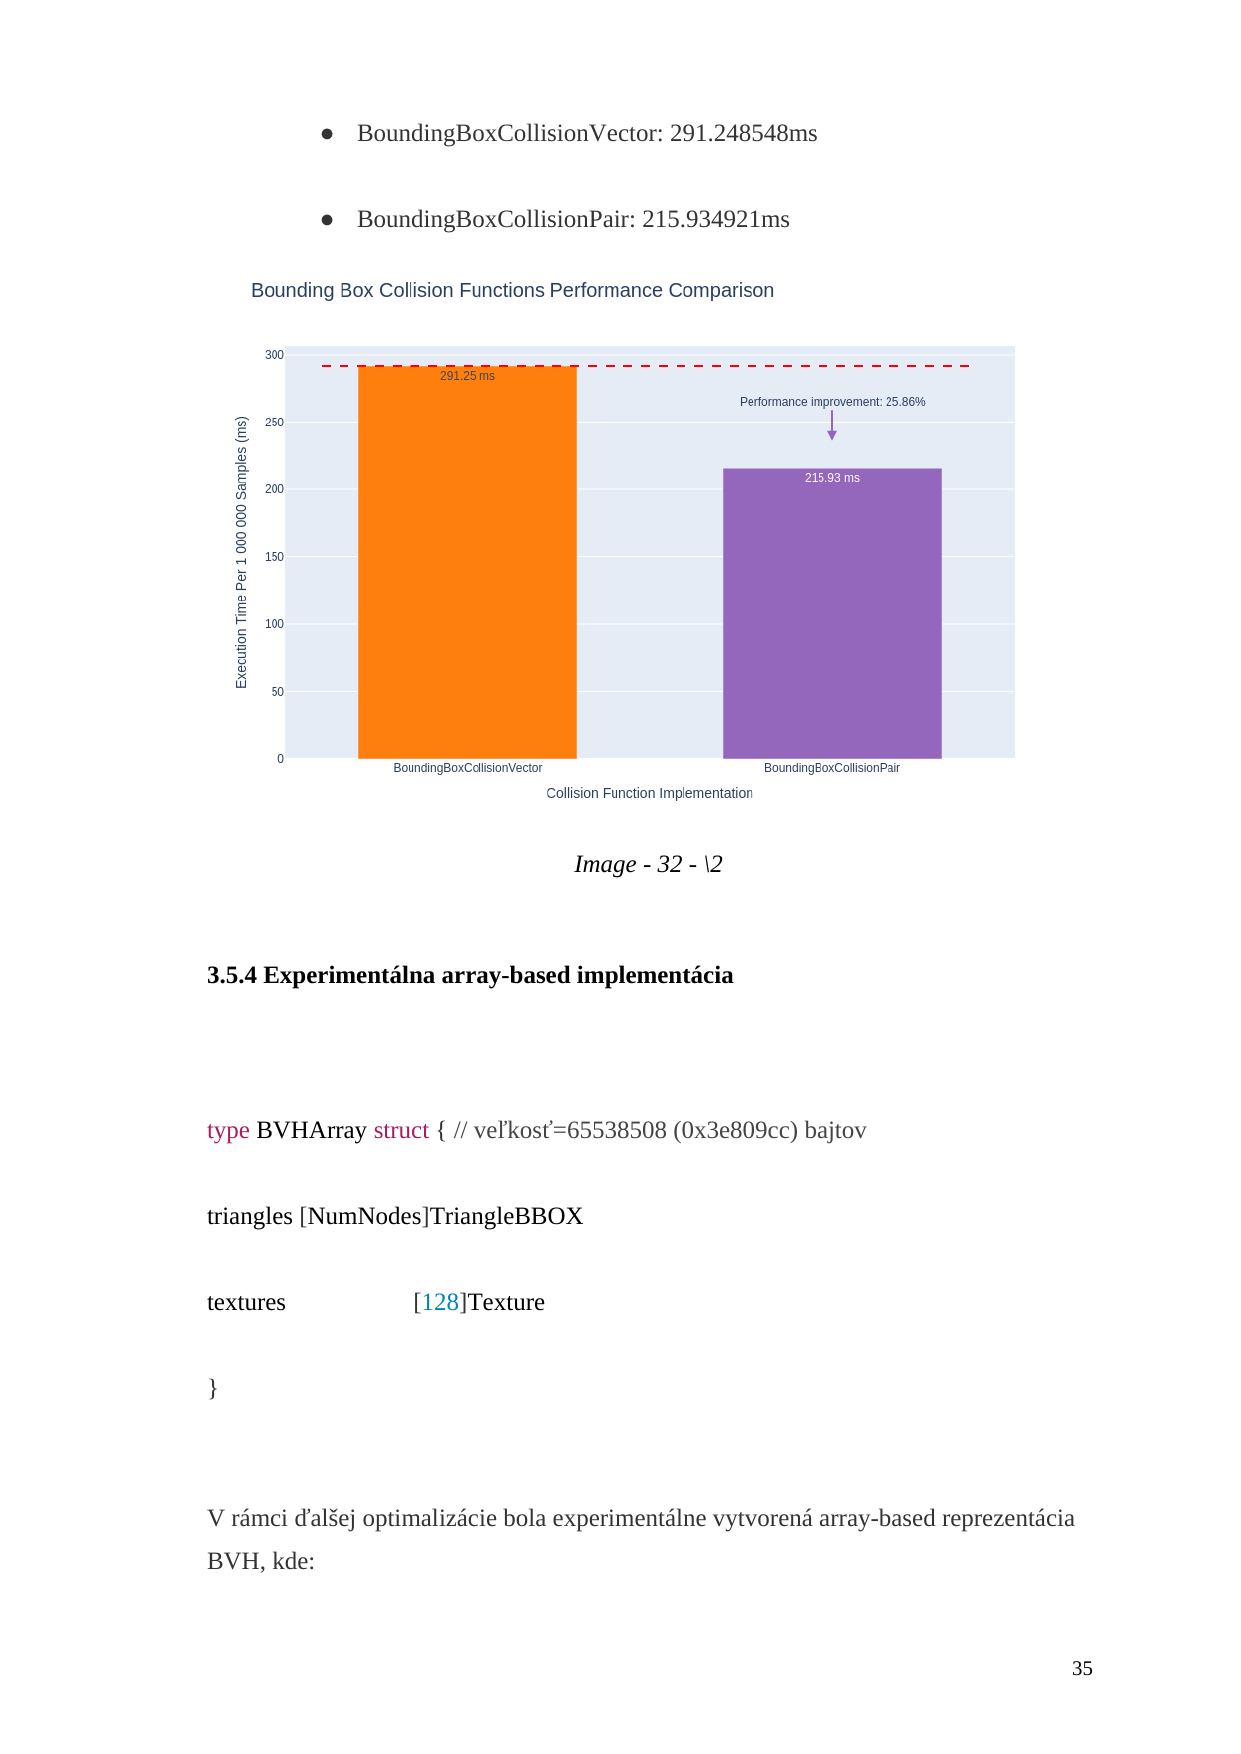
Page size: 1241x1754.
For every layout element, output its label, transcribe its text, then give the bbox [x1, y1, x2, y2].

text type BVHArray struct { // veľkosť=65538508 (0x3e809cc) bajtov [207, 1115, 1092, 1143]
text textures [128]Texture [207, 1287, 1092, 1316]
subtitle 3.5.4 Experimentálna array-based implementácia [207, 960, 1092, 989]
text V rámci ďalšej optimalizácie bola experimentálne vytvorená array-based reprezentácia BVH, kde: [207, 1503, 1092, 1575]
text Image - 32 - \2 [207, 849, 1092, 878]
text } [207, 1373, 1092, 1402]
list BoundingBoxCollisionPair: 215.934921ms [319, 204, 1092, 233]
list BoundingBoxCollisionVector: 291.248548ms [319, 118, 1092, 147]
text triangles [NumNodes]TriangleBBOX [207, 1201, 1092, 1230]
picture [206, 247, 1093, 837]
